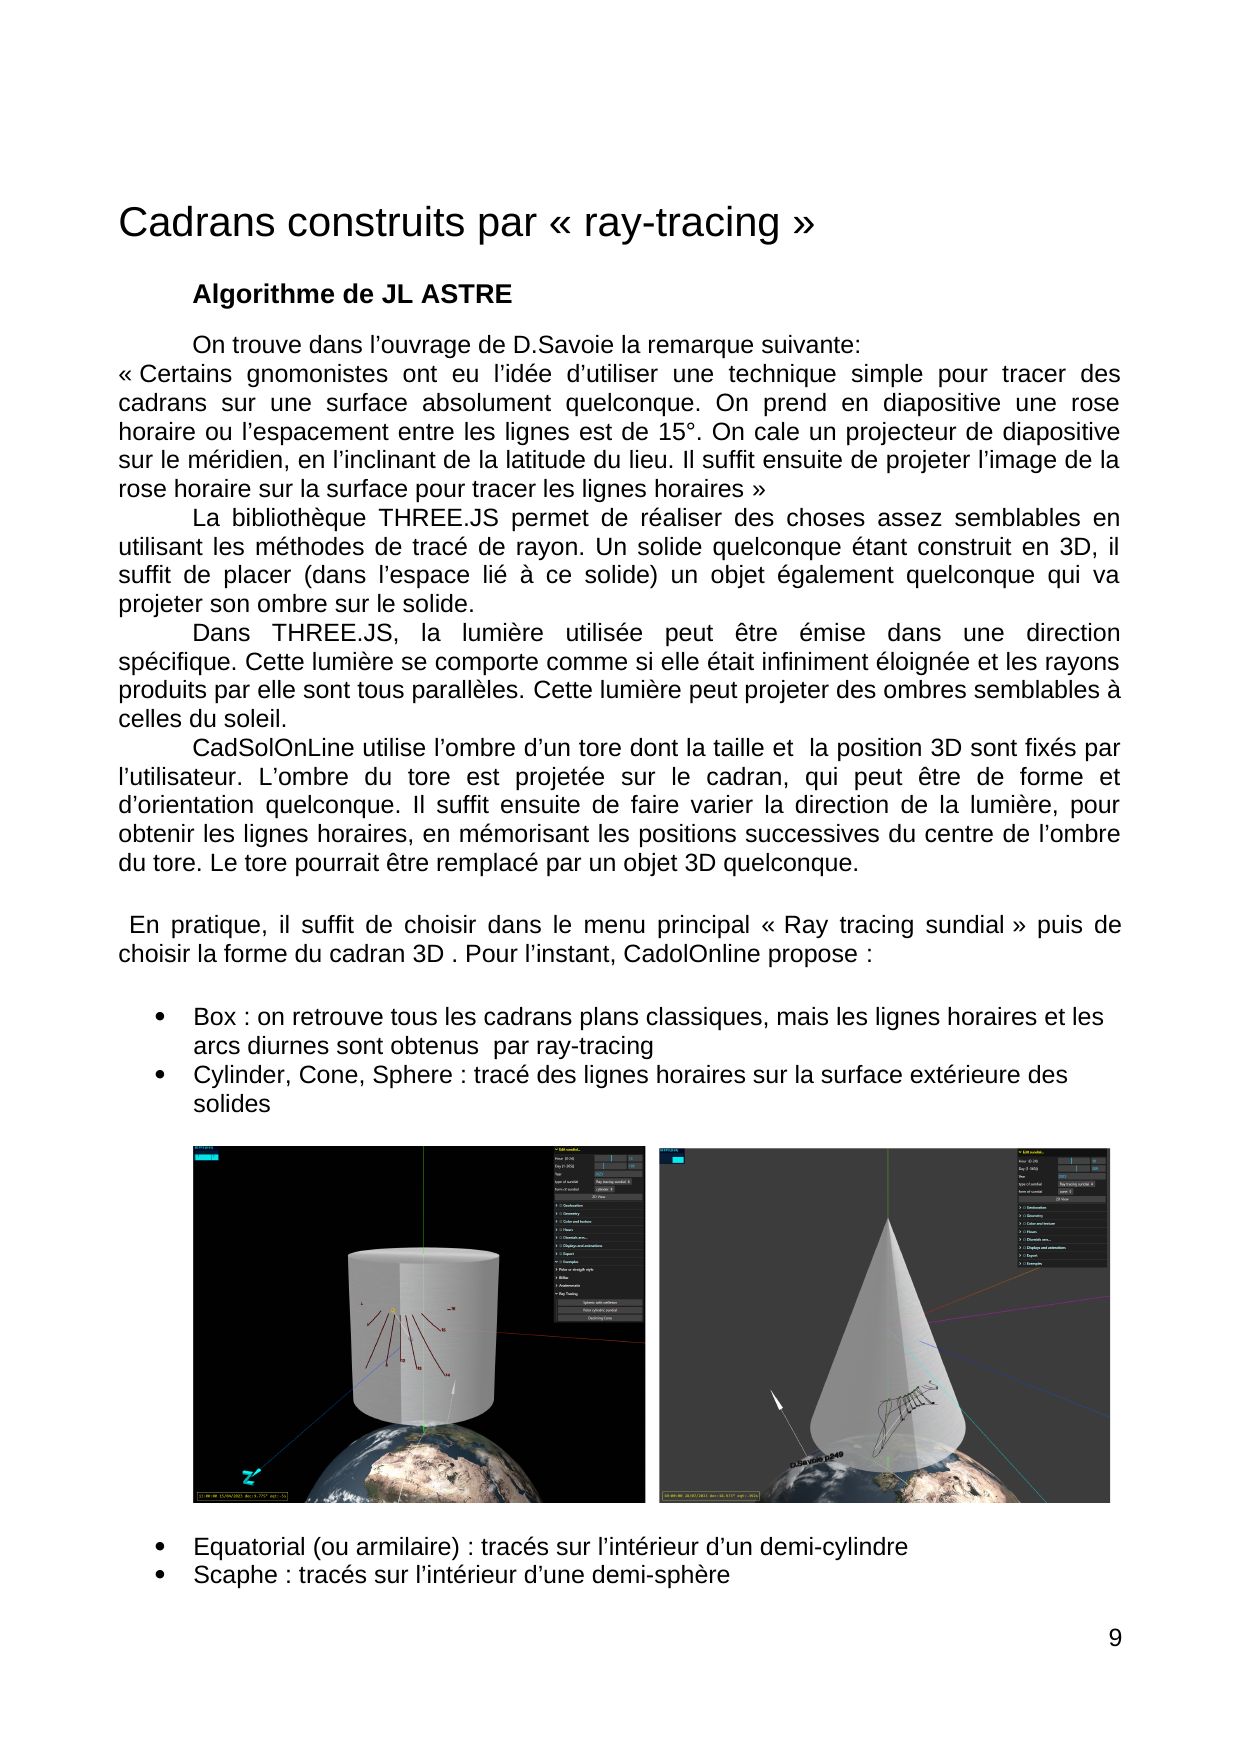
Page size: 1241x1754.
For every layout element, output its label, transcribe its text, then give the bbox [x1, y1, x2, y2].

text CadSolOnLine utilise l’ombre d’un tore dont la taille et la position 3D sont fixés par l’utilisateur. L’ombre du tore est projetée sur le cadran, qui peut être de forme et d’orientation quelconque. Il suffit ensuite de faire varier la direction de la lumière, pour obtenir les lignes horaires, en mémorisant les positions successives du centre de l’ombre du tore. Le tore pourrait être remplacé par un objet 3D quelconque. [118, 733, 1122, 876]
subtitle Cadrans construits par « ray-tracing » [118, 197, 1122, 245]
list Cylinder, Cone, Sphere : tracé des lignes horaires sur la surface extérieure des solides [156, 1060, 1122, 1117]
list Equatorial (ou armilaire) : tracés sur l’intérieur d’un demi-cylindre [156, 1532, 1122, 1560]
picture [659, 1148, 1111, 1503]
list Box : on retrouve tous les cadrans plans classiques, mais les lignes horaires et les arcs diurnes sont obtenus par ray-tracing [156, 1002, 1122, 1060]
text Dans THREE.JS, la lumière utilisée peut être émise dans une direction spécifique. Cette lumière se comporte comme si elle était infiniment éloignée et les rayons produits par elle sont tous parallèles. Cette lumière peut projeter des ombres semblables à celles du soleil. [118, 618, 1122, 733]
text « Certains gnomonistes ont eu l’idée d’utiliser une technique simple pour tracer des cadrans sur une surface absolument quelconque. On prend en diapositive une rose horaire ou l’espacement entre les lignes est de 15°. On cale un projecteur de diapositive sur le méridien, en l’inclinant de la latitude du lieu. Il suffit ensuite de projeter l’image de la rose horaire sur la surface pour tracer les lignes horaires » [118, 359, 1122, 503]
text La bibliothèque THREE.JS permet de réaliser des choses assez semblables en utilisant les méthodes de tracé de rayon. Un solide quelconque étant construit en 3D, il suffit de placer (dans l’espace lié à ce solide) un objet également quelconque qui va projeter son ombre sur le solide. [118, 503, 1122, 618]
list Scaphe : tracés sur l’intérieur d’une demi-sphère [156, 1560, 1122, 1589]
text En pratique, il suffit de choisir dans le menu principal « Ray tracing sundial » puis de choisir la forme du cadran 3D . Pour l’instant, CadolOnline propose : [118, 911, 1122, 968]
text On trouve dans l’ouvrage de D.Savoie la remarque suivante: [118, 330, 1122, 359]
subtitle Algorithme de JL ASTRE [118, 278, 1122, 309]
picture [193, 1146, 646, 1503]
